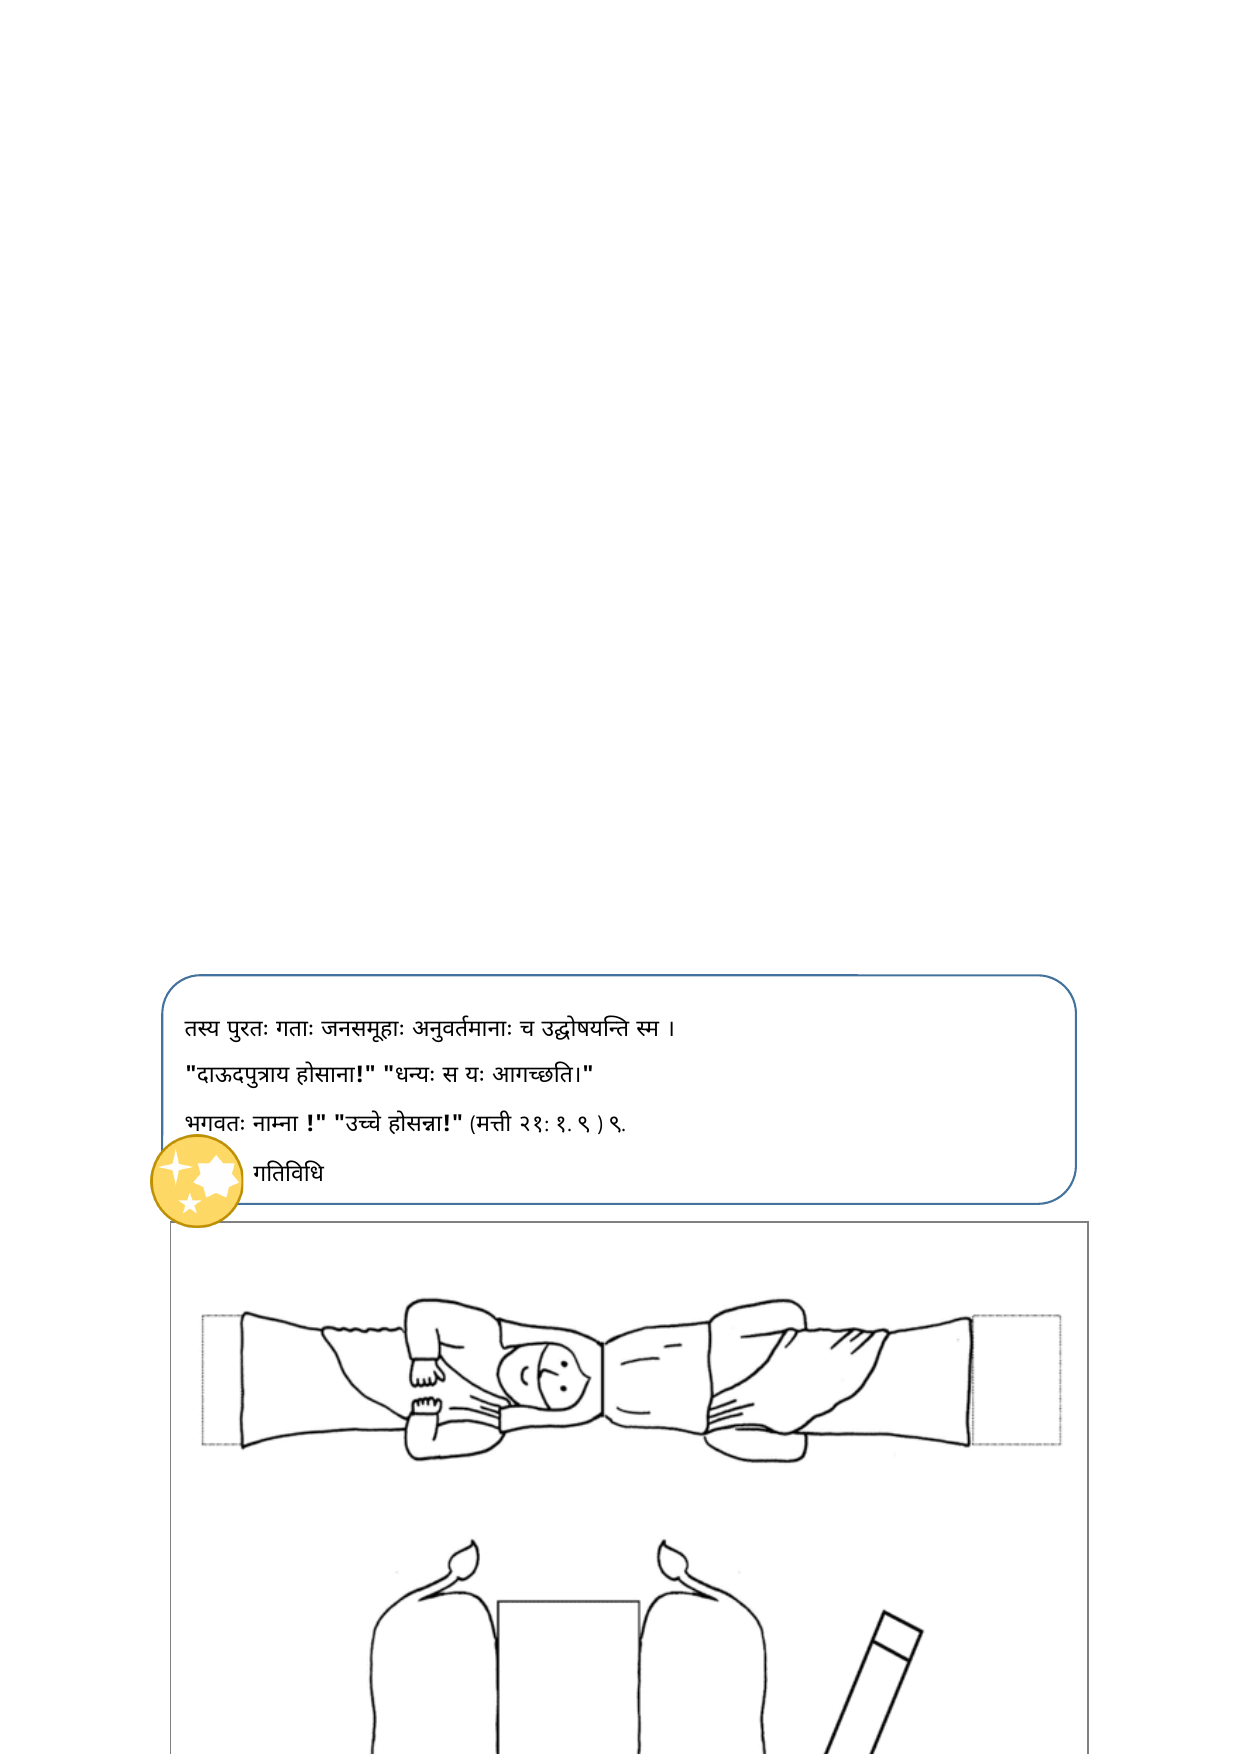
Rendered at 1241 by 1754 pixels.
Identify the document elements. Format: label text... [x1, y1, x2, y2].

text तस्य पुरतः गताः जनसमूहाः अनुवर्तमानाः च उद्घोषयन्ति स्म । [440, 1015, 1090, 1042]
picture [150, 1134, 1087, 1754]
text गतिविधि [244, 1160, 1090, 1187]
text तस्य पुरतः गताः जनसमूहाः अनुवर्तमानाः च उद्घोषयन्ति स्म । [150, 1015, 466, 1042]
text "दाऊदपुत्राय होसाना!" "धन्यः स यः आगच्छति।" [150, 1061, 1090, 1091]
text भगवतः नाम्ना !" "उच्चे होसन्ना!" (मत्ती २१: १. ९ ) ९. [150, 1110, 1090, 1141]
